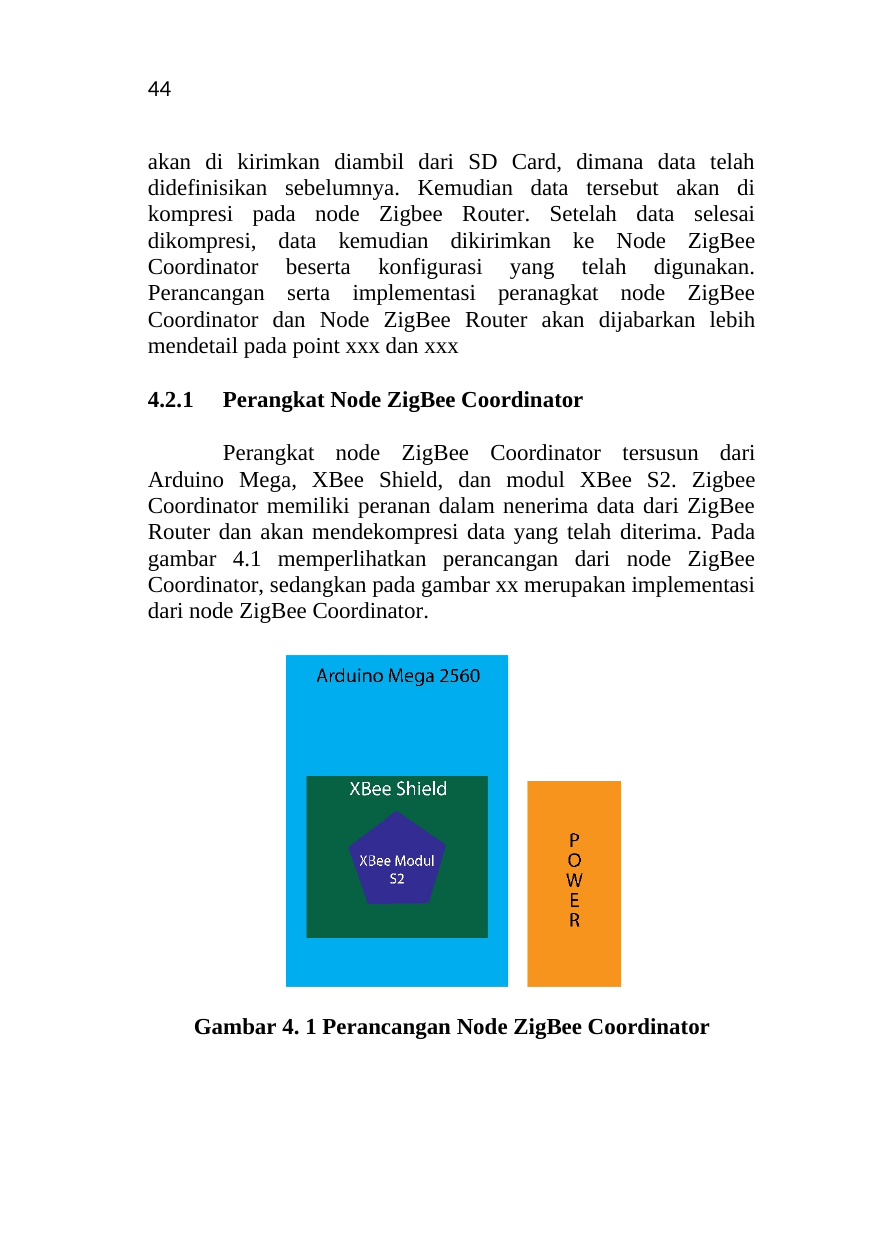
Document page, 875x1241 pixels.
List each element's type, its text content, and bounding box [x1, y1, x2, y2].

text Gambar 4. 1 Perancangan Node ZigBee Coordinator [148, 1013, 756, 1039]
subtitle Perangkat Node ZigBee Coordinator [148, 387, 756, 413]
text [148, 148, 756, 358]
picture [273, 650, 630, 1013]
text Perangkat node ZigBee Coordinator tersusun dari Arduino Mega, XBee Shield, dan modul XBee S2. Zigbee Coordinator memiliki peranan dalam nenerima data dari ZigBee Router dan akan mendekompresi data yang telah diterima. Pada gambar 4.1 memperlihatkan perancangan dari node ZigBee Coordinator, sedangkan pada gambar xx merupakan implementasi dari node ZigBee Coordinator. [148, 439, 756, 624]
